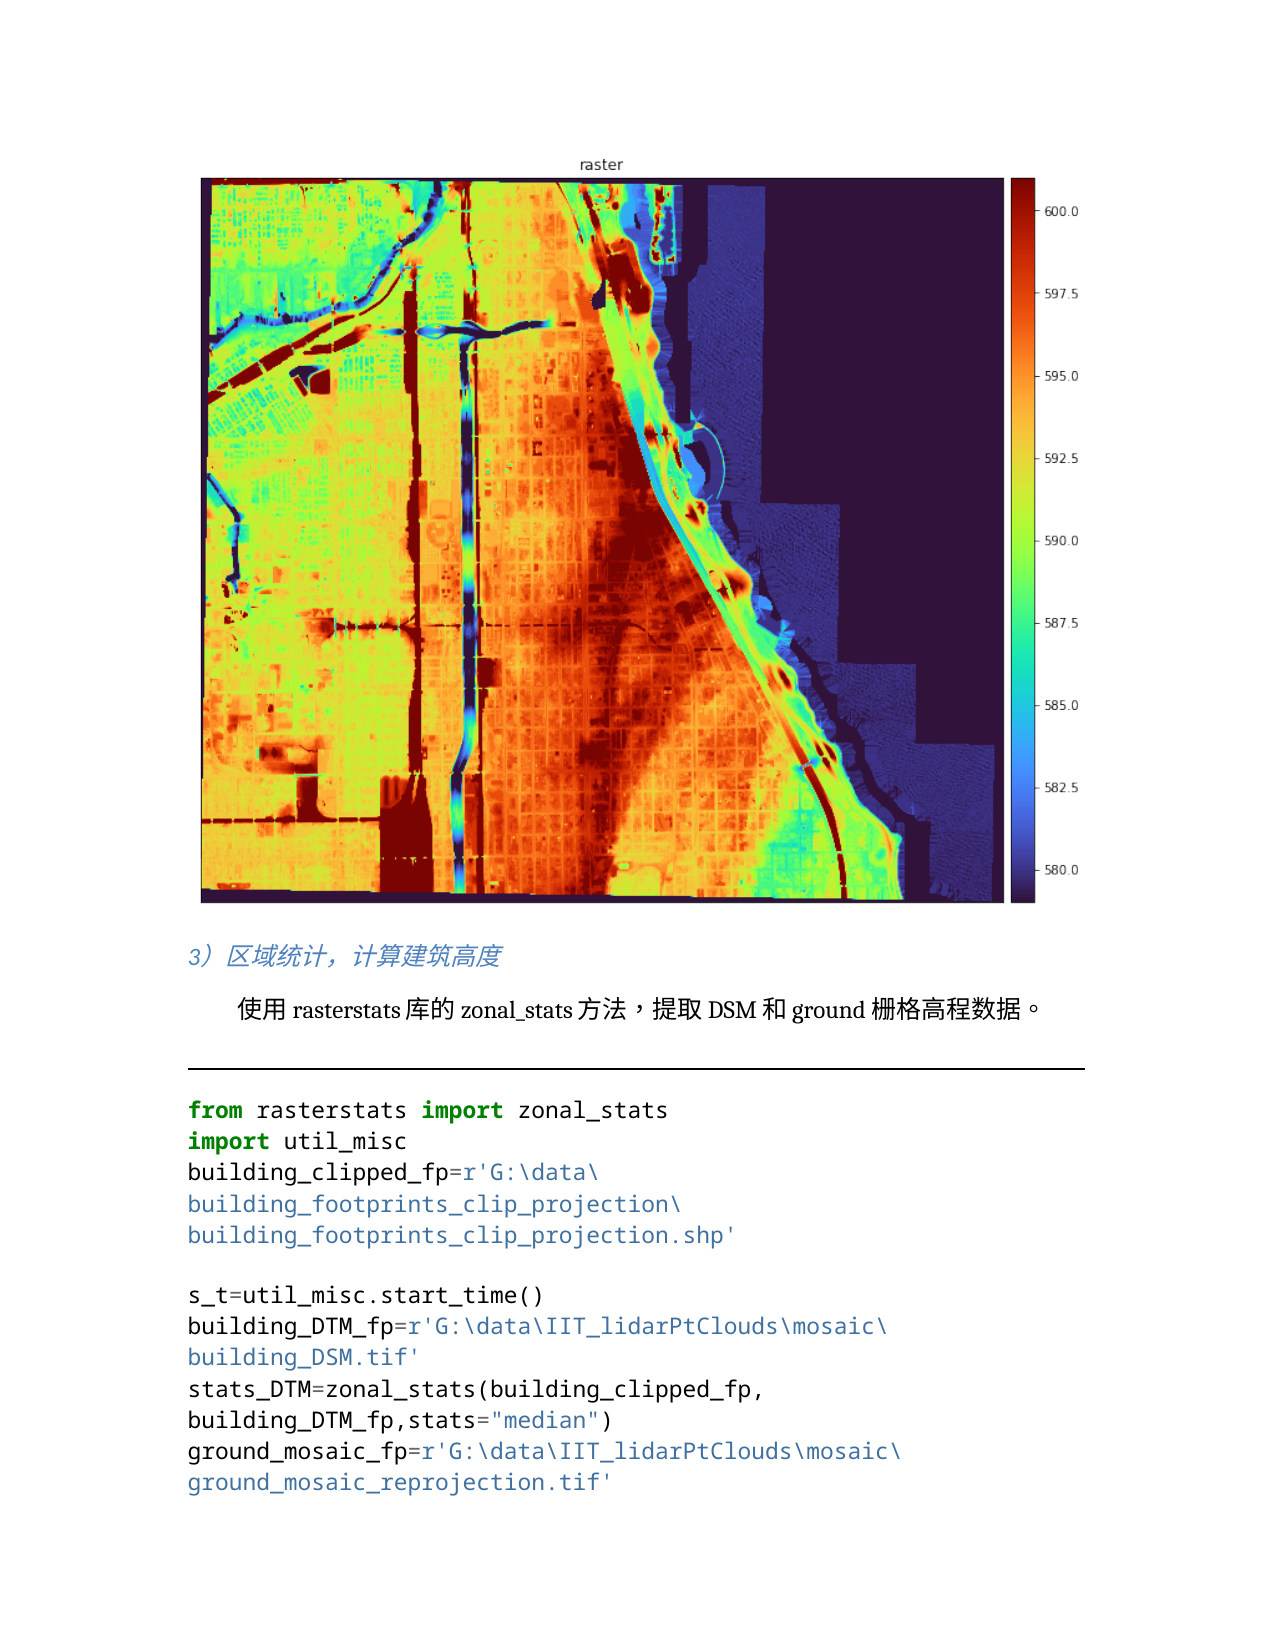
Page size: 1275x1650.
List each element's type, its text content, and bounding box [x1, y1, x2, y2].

picture [187, 150, 1088, 916]
text 使用rasterstats库的zonal_stats方法，提取DSM和ground栅格高程数据。 [187, 991, 1087, 1025]
subtitle 3）区域统计，计算建筑高度 [187, 936, 1087, 973]
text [187, 1094, 1087, 1497]
